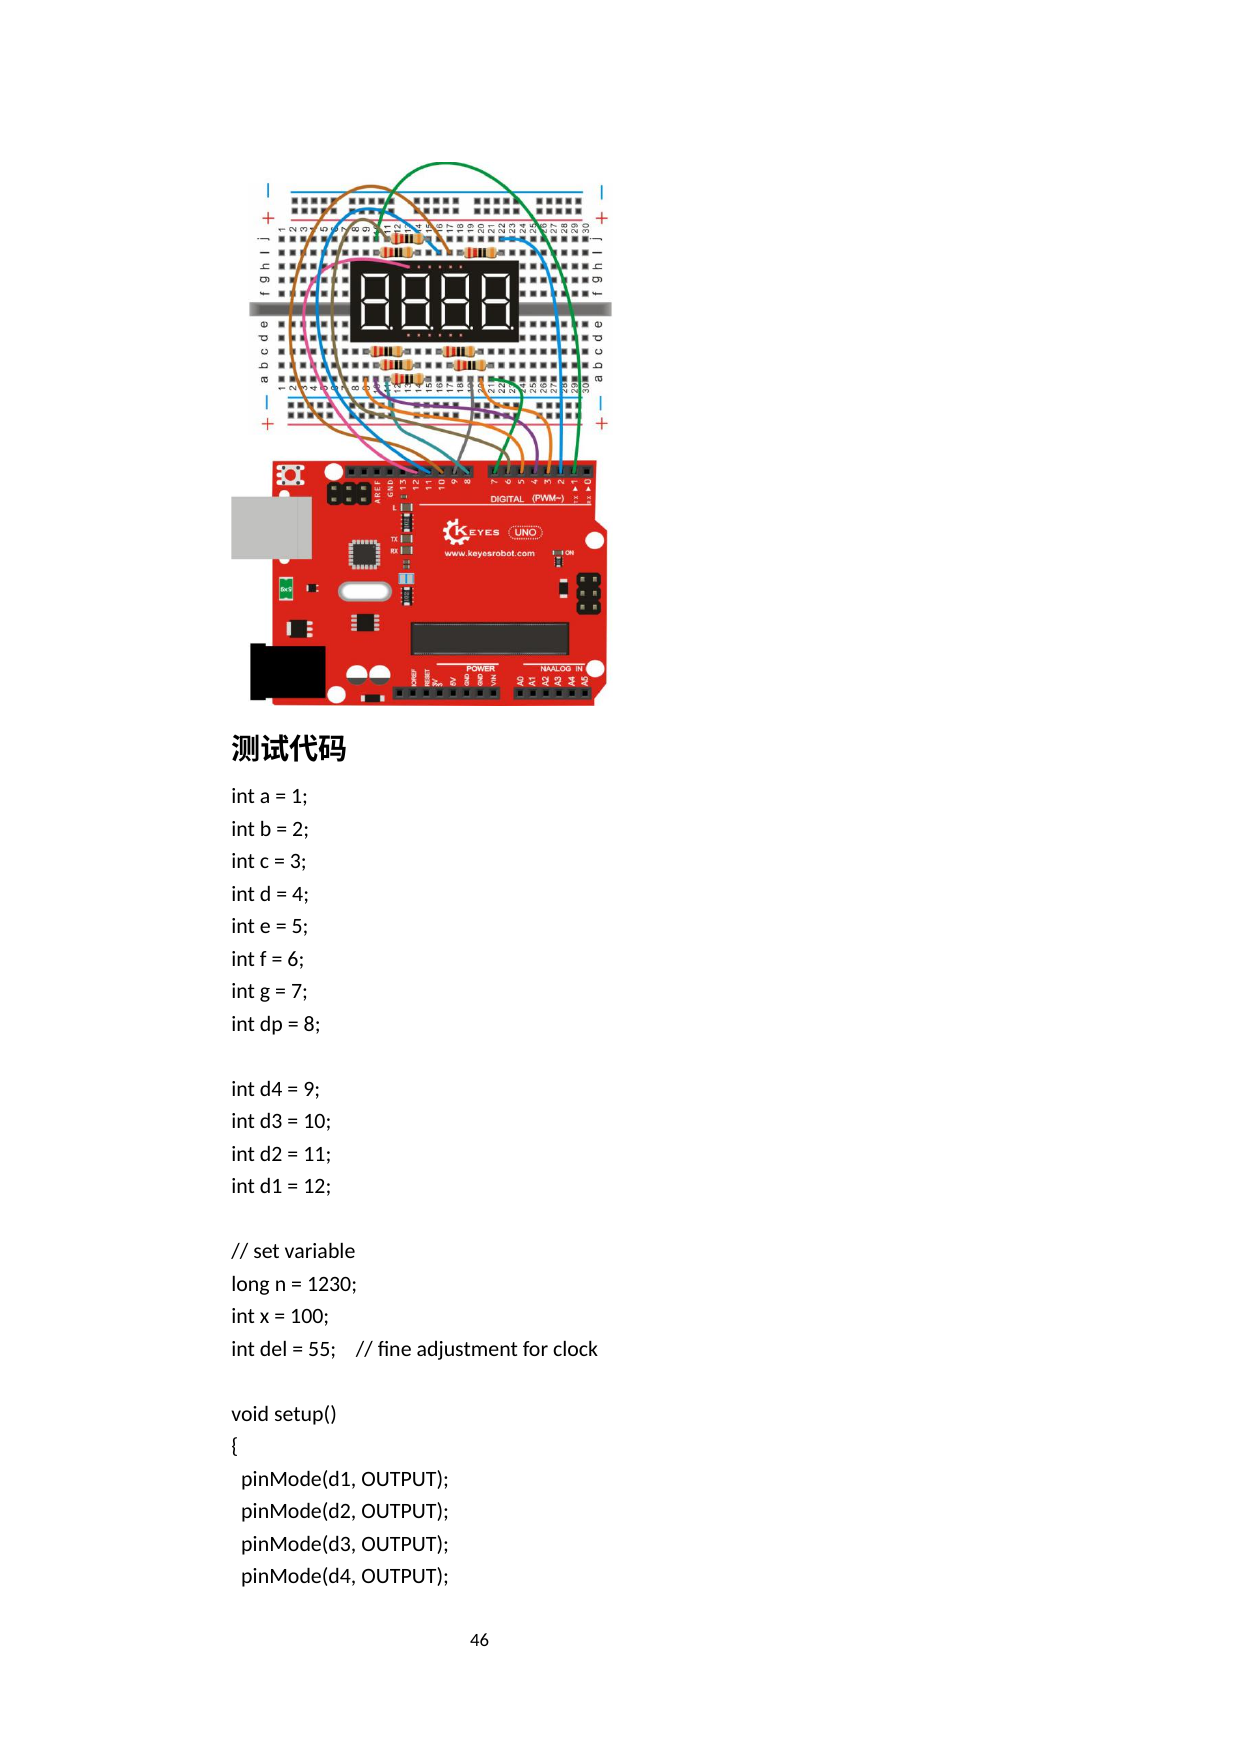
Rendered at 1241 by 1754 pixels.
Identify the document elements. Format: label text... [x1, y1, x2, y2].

text int dp = 8; [231, 1007, 1053, 1039]
text int b = 2; [231, 812, 1053, 844]
text pinMode(d4, OUTPUT); [231, 1559, 1053, 1592]
text int d = 4; [231, 877, 1053, 909]
text int d2 = 11; [231, 1137, 1053, 1169]
text int a = 1; [231, 779, 1053, 812]
text int g = 7; [231, 974, 1053, 1007]
text int d1 = 12; [231, 1169, 1053, 1202]
text int x = 100; [231, 1299, 1053, 1332]
text long n = 1230; [231, 1267, 1053, 1299]
picture [231, 162, 613, 706]
text int del = 55; // fine adjustment for clock [231, 1332, 1053, 1364]
text int d3 = 10; [231, 1104, 1053, 1137]
text int f = 6; [231, 942, 1053, 974]
text { [231, 1429, 1053, 1462]
text 测试代码 [231, 714, 1053, 779]
text void setup() [231, 1397, 1053, 1429]
text pinMode(d1, OUTPUT); [231, 1462, 1053, 1494]
text pinMode(d3, OUTPUT); [231, 1527, 1053, 1559]
text int d4 = 9; [231, 1072, 1053, 1104]
text int e = 5; [231, 909, 1053, 942]
text // set variable [231, 1234, 1053, 1267]
text pinMode(d2, OUTPUT); [231, 1494, 1053, 1527]
text int c = 3; [231, 844, 1053, 877]
